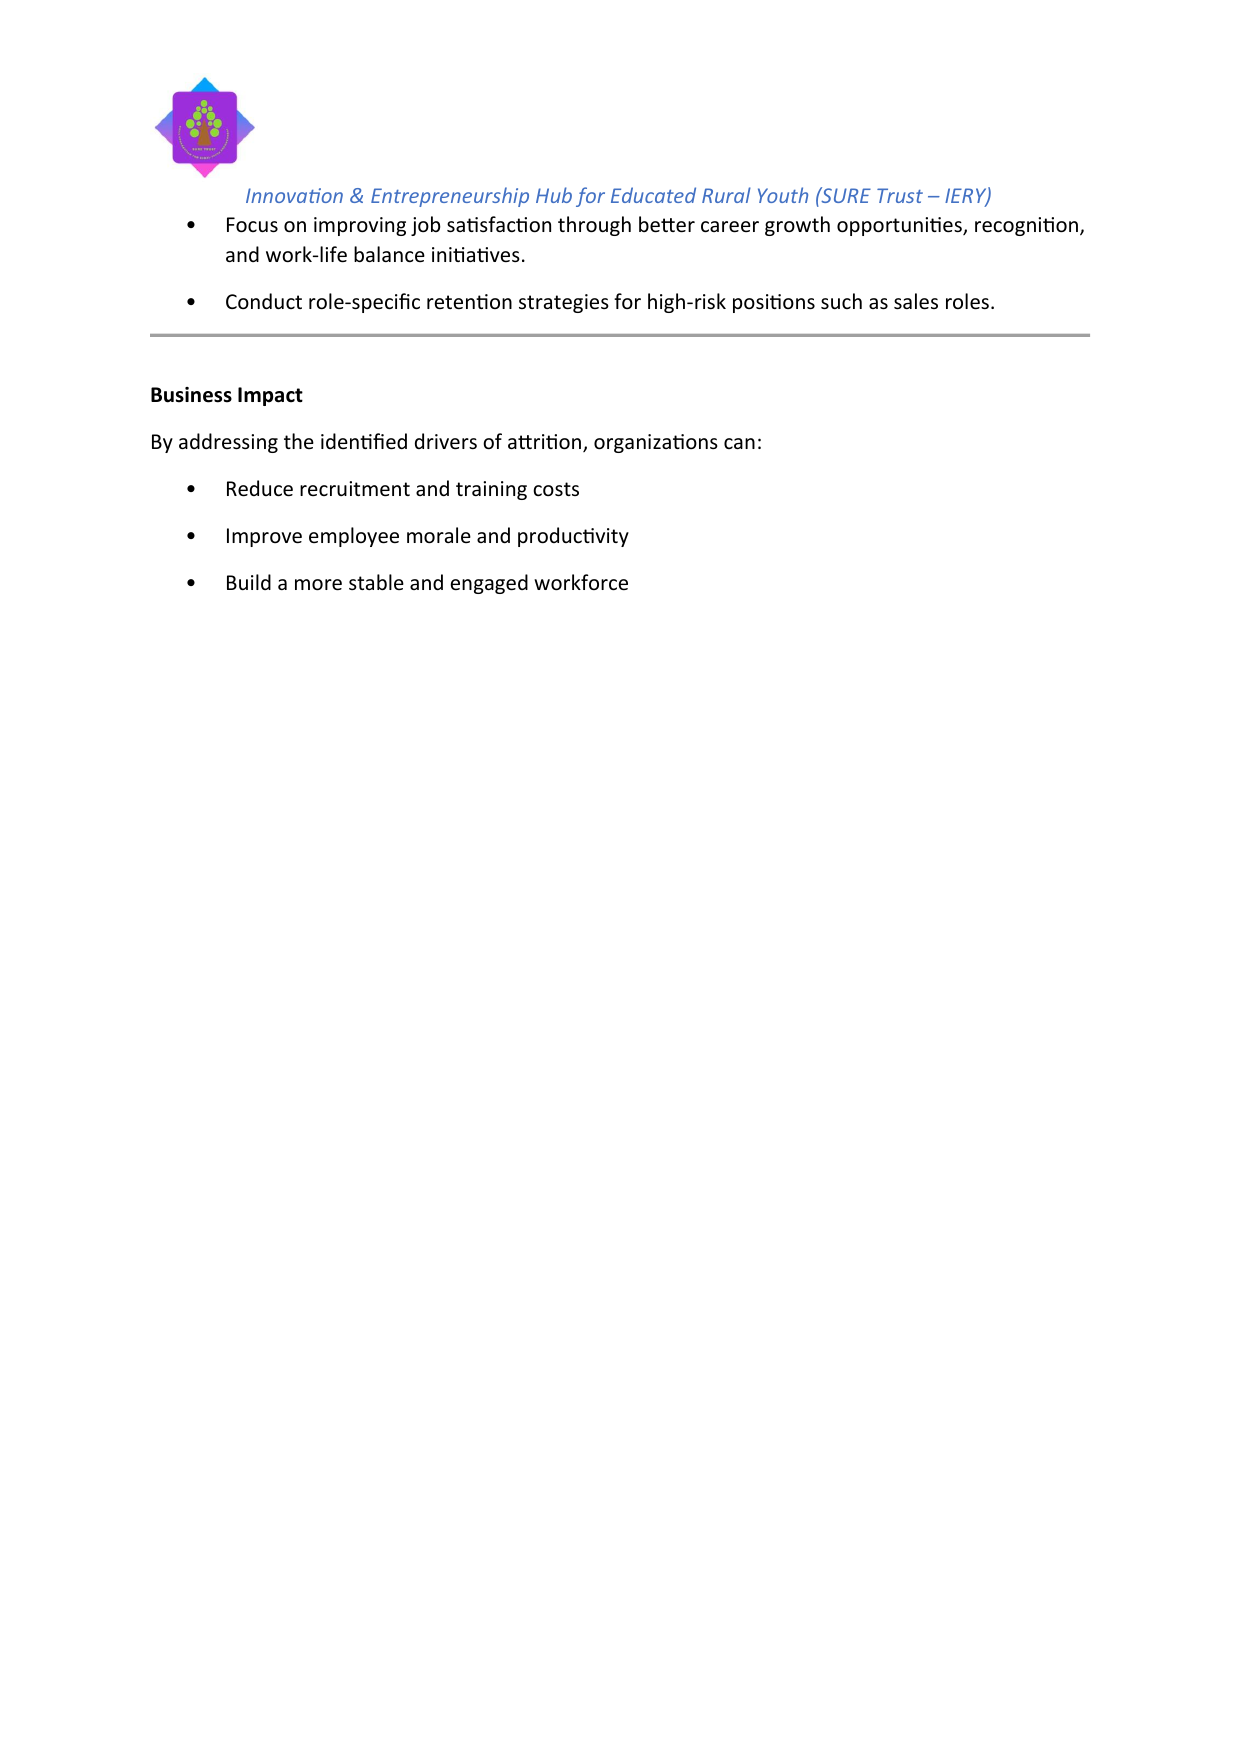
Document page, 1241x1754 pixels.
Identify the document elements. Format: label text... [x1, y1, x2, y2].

list Conduct role-specific retention strategies for high-risk positions such as sales roles. [187, 287, 1090, 315]
picture [150, 73, 258, 182]
list Build a more stable and engaged workforce [187, 568, 1090, 596]
text By addressing the identified drivers of attrition, organizations can: [150, 427, 1090, 455]
text Business Impact [150, 381, 1090, 408]
list Focus on improving job satisfaction through better career growth opportunities, recognition, and work-life balance initiatives. [187, 210, 1090, 268]
list Improve employee morale and productivity [187, 521, 1090, 549]
list Reduce recruitment and training costs [187, 474, 1090, 502]
